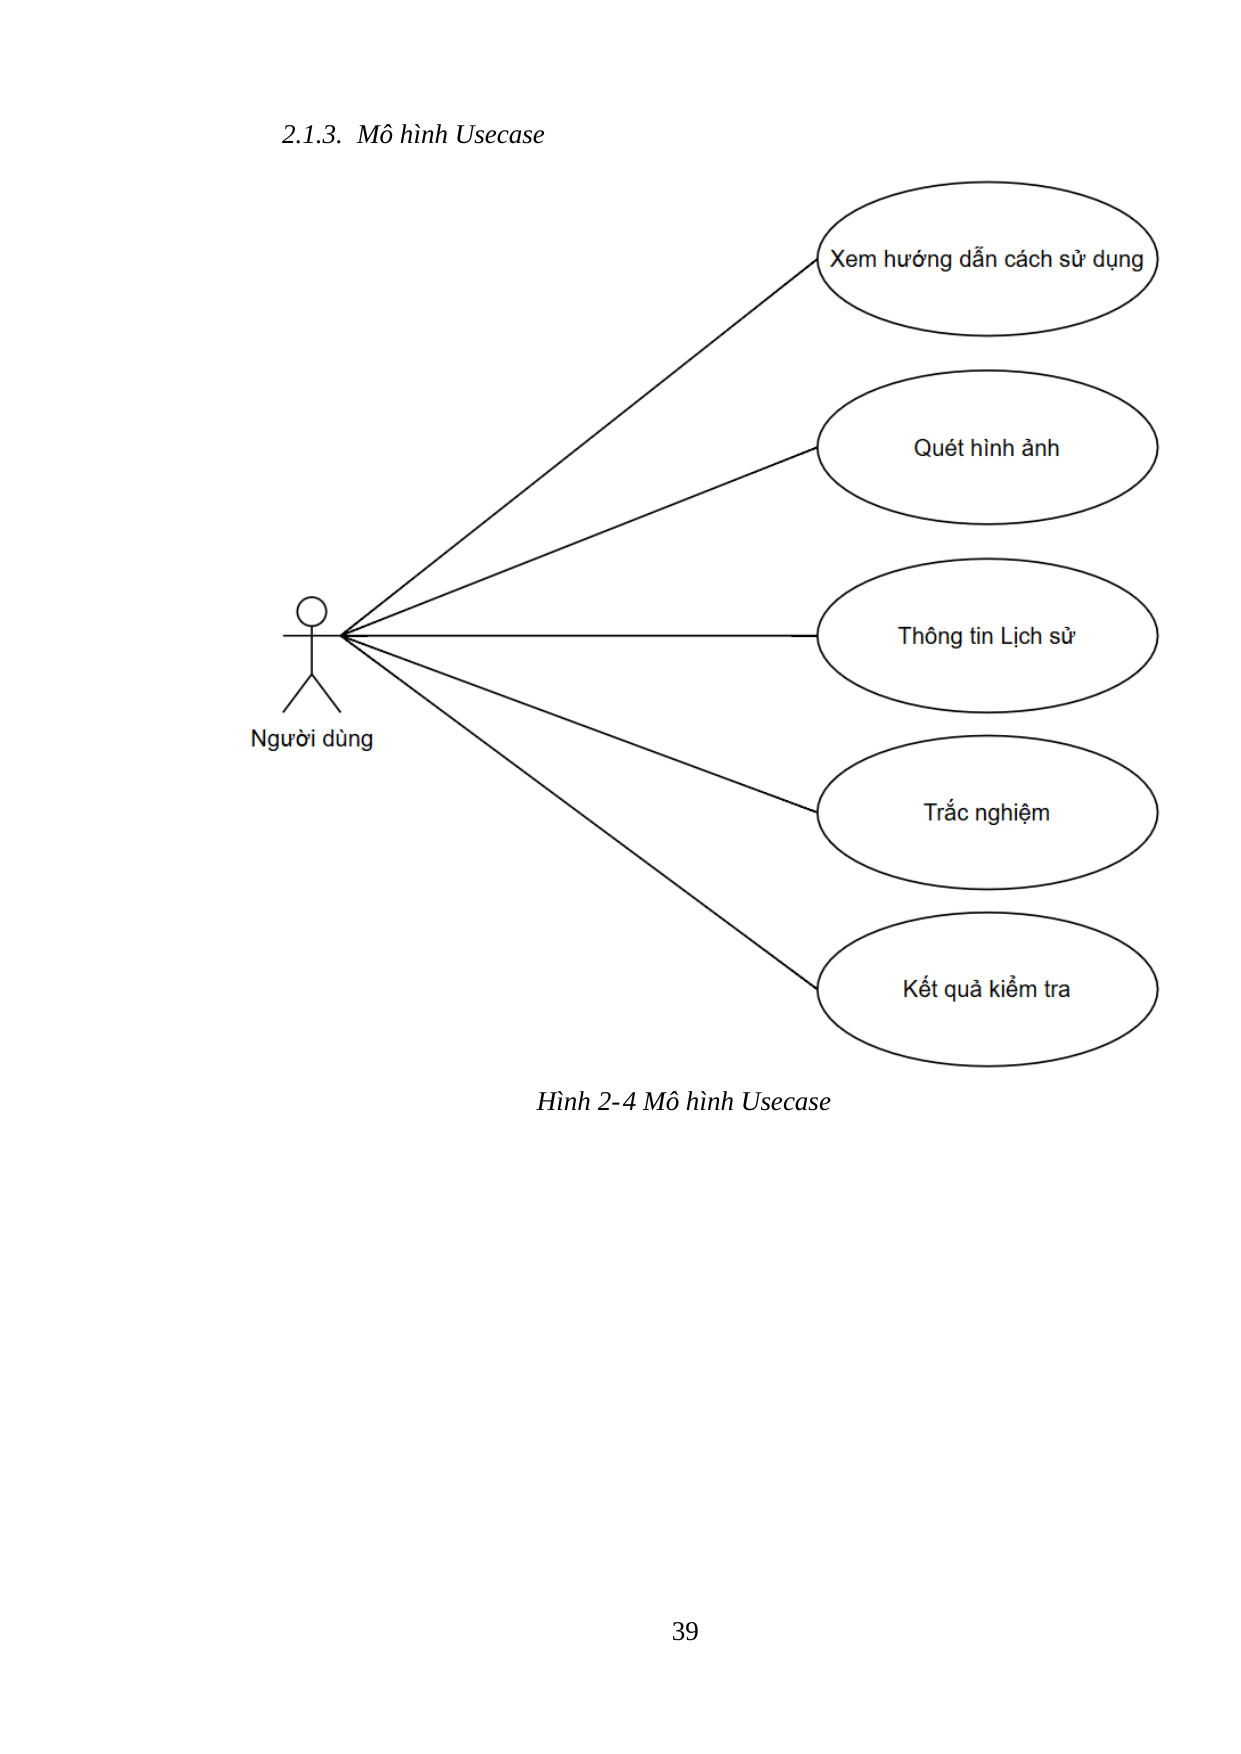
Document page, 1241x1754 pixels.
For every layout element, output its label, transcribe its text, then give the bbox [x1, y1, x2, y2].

picture [248, 177, 1164, 1070]
subtitle Mô hình Usecase [282, 118, 1122, 149]
